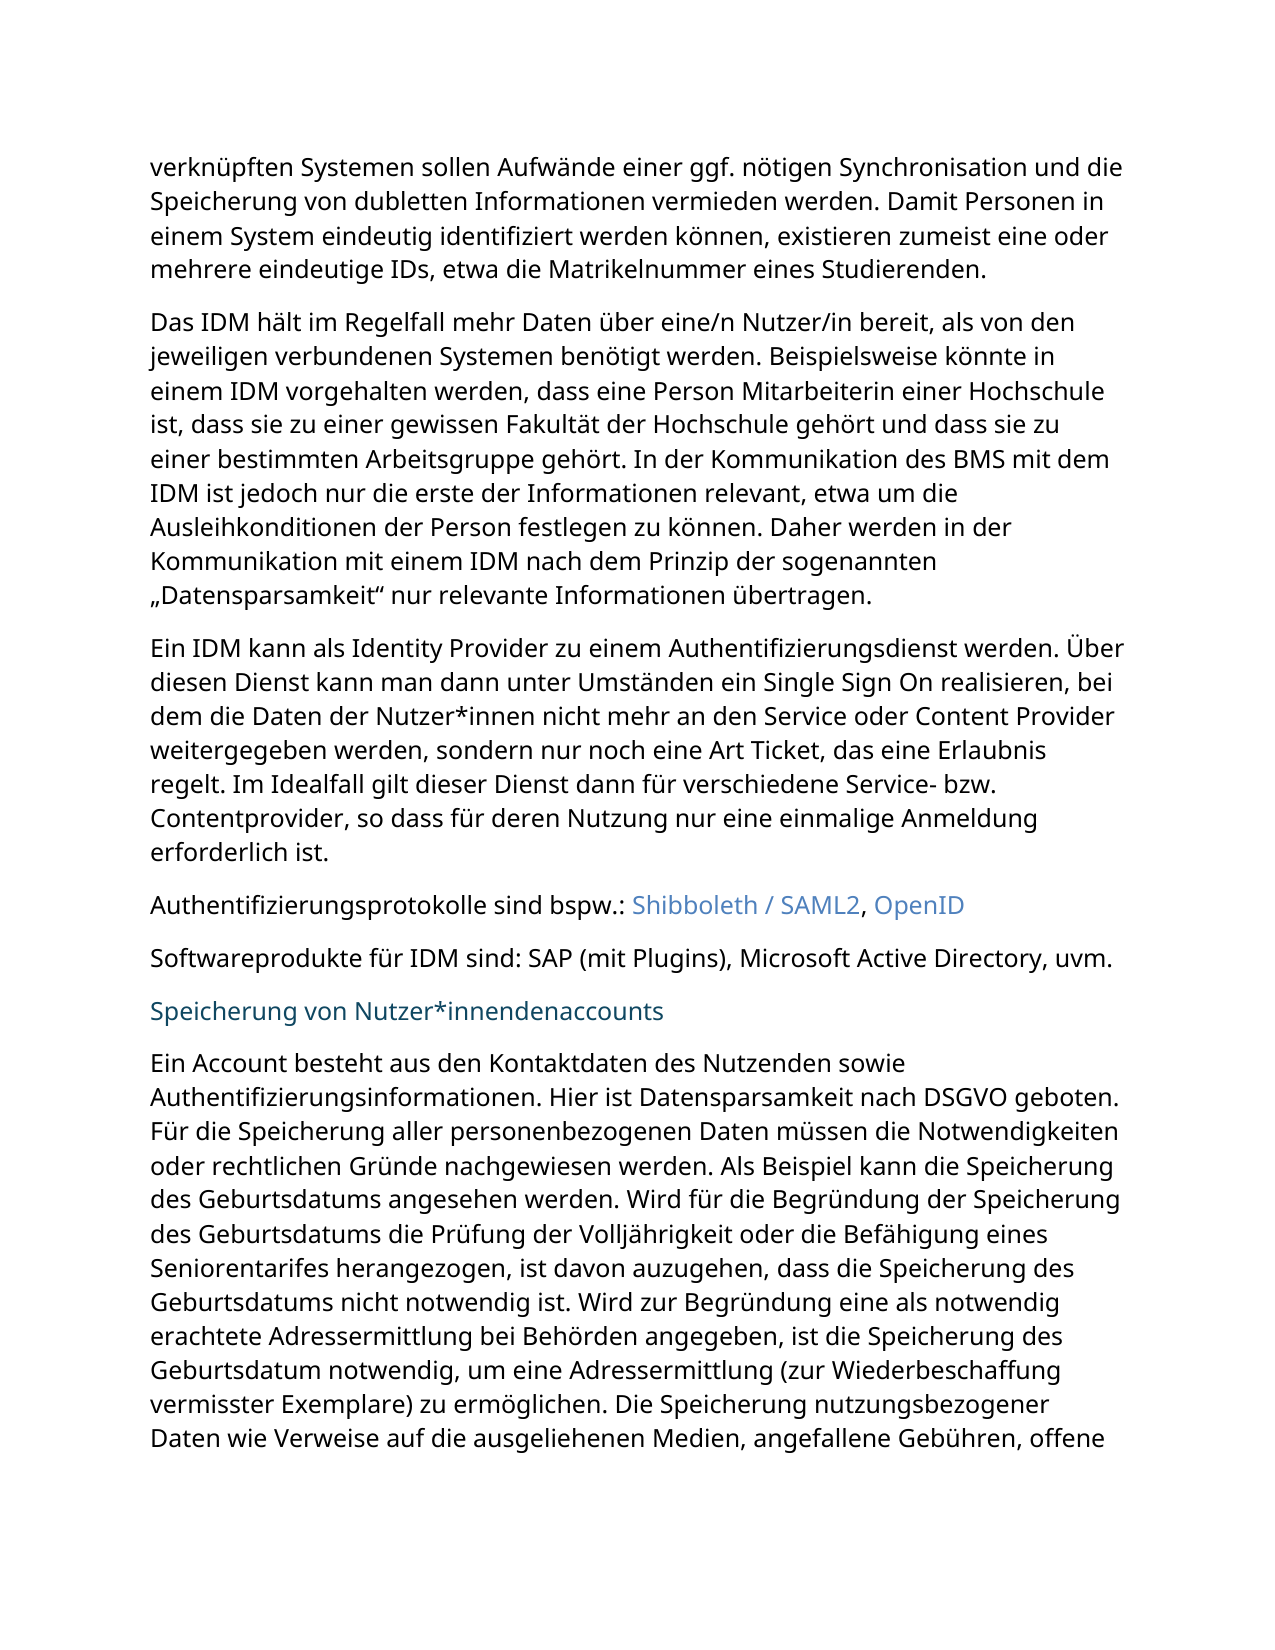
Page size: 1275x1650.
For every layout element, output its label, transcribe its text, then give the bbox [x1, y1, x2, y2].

text Ein IDM kann als Identity Provider zu einem Authentifizierungsdienst werden. Über diesen Dienst kann man dann unter Umständen ein Single Sign On realisieren, bei dem die Daten der Nutzer*innen nicht mehr an den Service oder Content Provider weitergegeben werden, sondern nur noch eine Art Ticket, das eine Erlaubnis regelt. Im Idealfall gilt dieser Dienst dann für verschiedene Service- bzw. Contentprovider, so dass für deren Nutzung nur eine einmalige Anmeldung erforderlich ist. [150, 630, 1125, 869]
text Das IDM hält im Regelfall mehr Daten über eine/n Nutzer/in bereit, als von den jeweiligen verbundenen Systemen benötigt werden. Beispielsweise könnte in einem IDM vorgehalten werden, dass eine Person Mitarbeiterin einer Hochschule ist, dass sie zu einer gewissen Fakultät der Hochschule gehört und dass sie zu einer bestimmten Arbeitsgruppe gehört. In der Kommunikation des BMS mit dem IDM ist jedoch nur die erste der Informationen relevant, etwa um die Ausleihkonditionen der Person festlegen zu können. Daher werden in der Kommunikation mit einem IDM nach dem Prinzip der sogenannten „Datensparsamkeit“ nur relevante Informationen übertragen. [150, 305, 1125, 612]
text Softwareprodukte für IDM sind: SAP (mit Plugins), Microsoft Active Directory, uvm. [150, 940, 1125, 974]
text Authentifizierungsprotokolle sind bspw.: Shibboleth / SAML2, OpenID [150, 887, 1125, 922]
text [150, 1046, 1125, 1455]
subtitle Speicherung von Nutzer*innendenaccounts [150, 993, 1125, 1027]
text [150, 150, 1125, 286]
